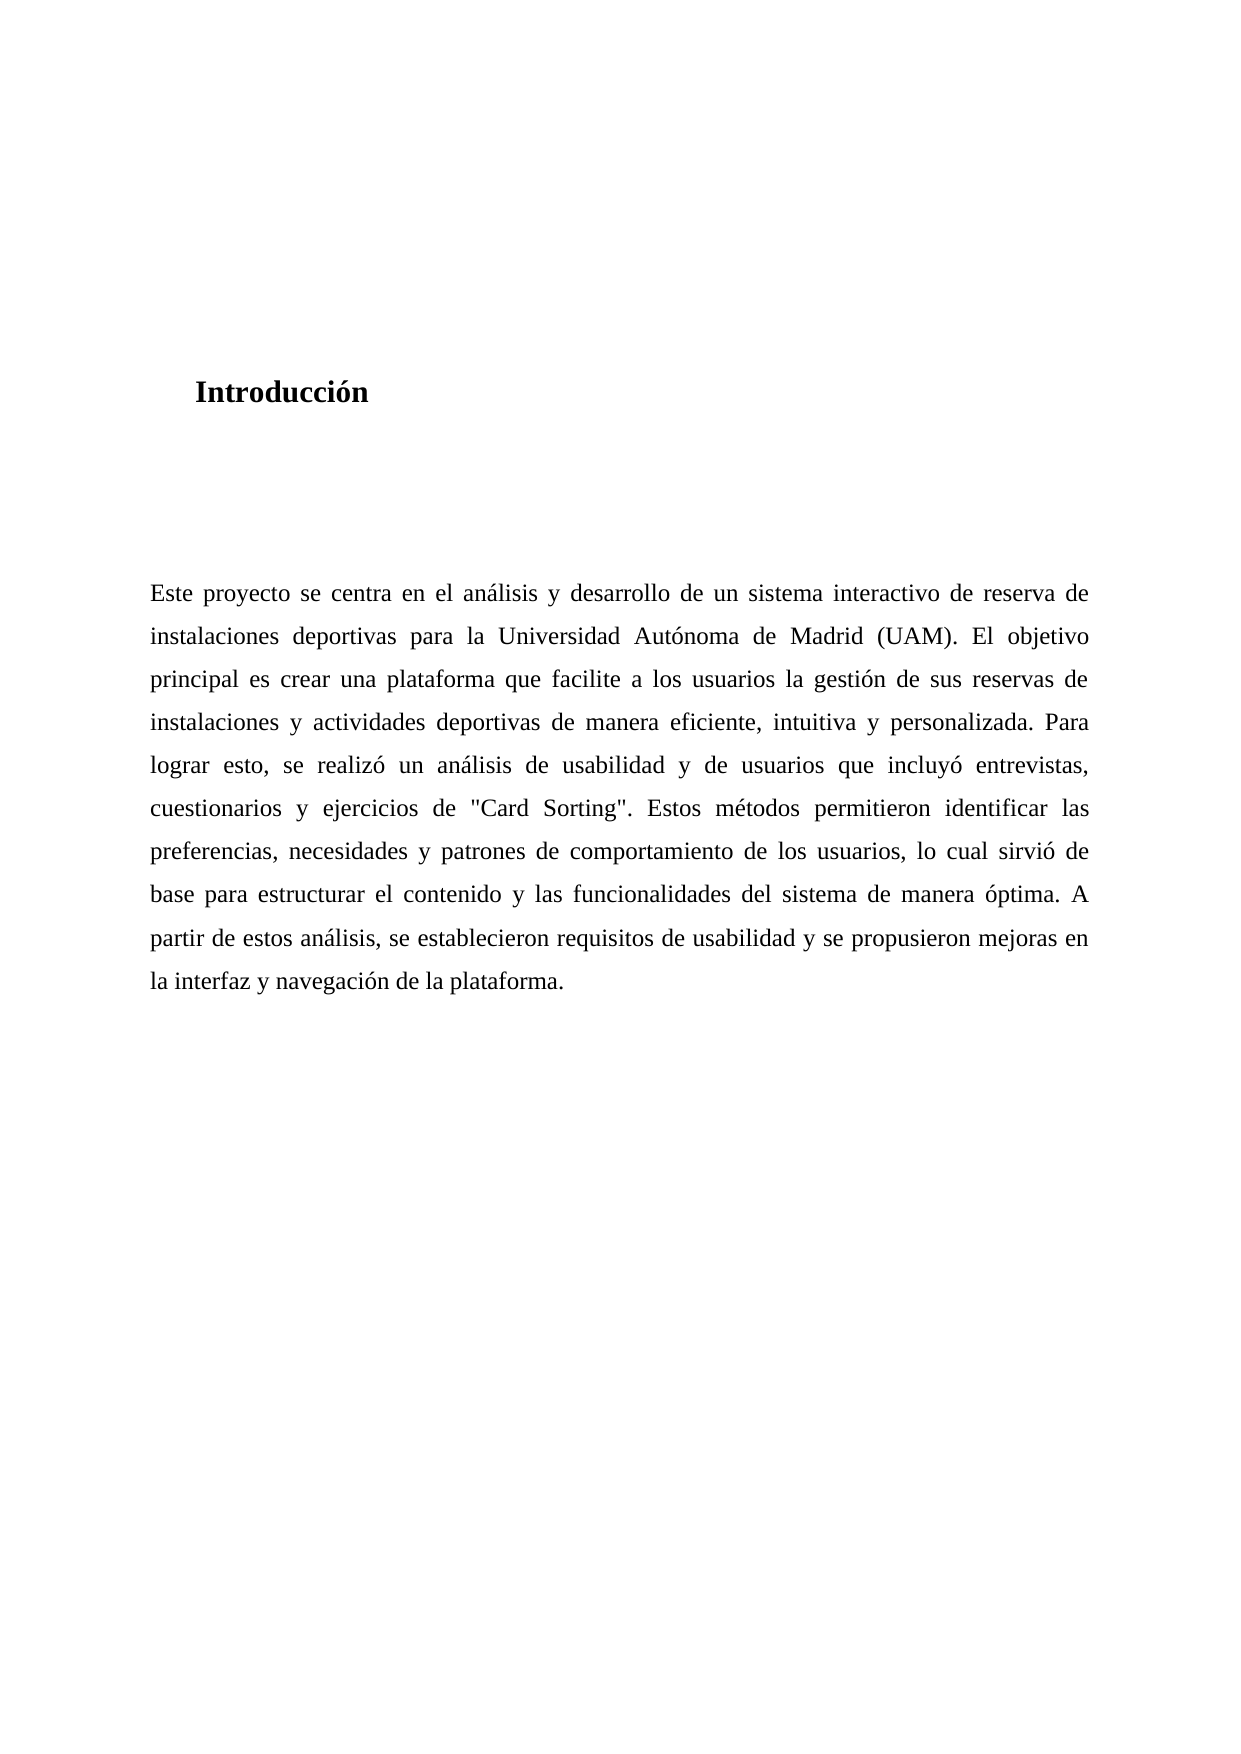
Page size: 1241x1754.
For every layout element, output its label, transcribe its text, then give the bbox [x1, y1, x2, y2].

text Este proyecto se centra en el análisis y desarrollo de un sistema interactivo de reserva de instalaciones deportivas para la Universidad Autónoma de Madrid (UAM). El objetivo principal es crear una plataforma que facilite a los usuarios la gestión de sus reservas de instalaciones y actividades deportivas de manera eficiente, intuitiva y personalizada. Para lograr esto, se realizó un análisis de usabilidad y de usuarios que incluyó entrevistas, cuestionarios y ejercicios de "Card Sorting". Estos métodos permitieron identificar las preferencias, necesidades y patrones de comportamiento de los usuarios, lo cual sirvió de base para estructurar el contenido y las funcionalidades del sistema de manera óptima. A partir de estos análisis, se establecieron requisitos de usabilidad y se propusieron mejoras en la interfaz y navegación de la plataforma. [150, 578, 1090, 994]
subtitle Introducción [195, 373, 1090, 409]
